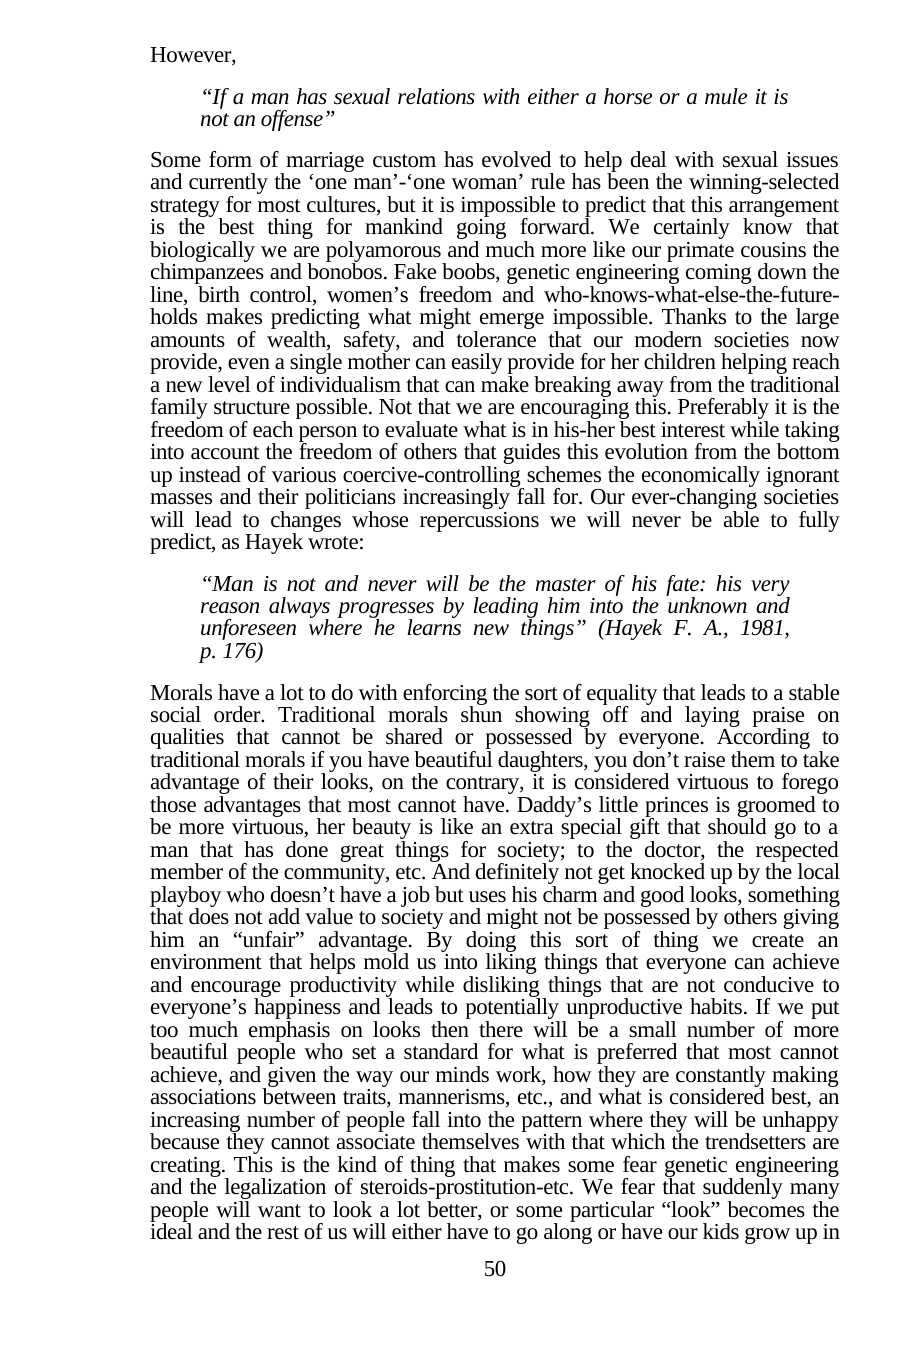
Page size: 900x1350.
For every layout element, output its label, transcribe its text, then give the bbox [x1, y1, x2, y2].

text However, [150, 45, 840, 67]
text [150, 682, 840, 1244]
text “If a man has sexual relations with either a horse or a mule it is not an offense” [200, 86, 790, 131]
text Some form of marriage custom has evolved to help deal with sexual issues and currently the ‘one man’-‘one woman’ rule has been the winning-selected strategy for most cultures, but it is impossible to predict that this arrangement is the best thing for mankind going forward. We certainly know that biologically we are polyamorous and much more like our primate cousins the chimpanzees and bonobos. Fake boobs, genetic engineering coming down the line, birth control, women’s freedom and who-knows-what-else-the-future-holds makes predicting what might emerge impossible. Thanks to the large amounts of wealth, safety, and tolerance that our modern societies now provide, even a single mother can easily provide for her children helping reach a new level of individualism that can make breaking away from the traditional family structure possible. Not that we are encouraging this. Preferably it is the freedom of each person to evaluate what is in his-her best interest while taking into account the freedom of others that guides this evolution from the bottom up instead of various coercive-controlling schemes the economically ignorant masses and their politicians increasingly fall for. Our ever-changing societies will lead to changes whose repercussions we will never be able to fully predict, as Hayek wrote: [150, 150, 840, 555]
text “Man is not and never will be the master of his fate: his very reason always progresses by leading him into the unknown and unforeseen where he learns new things” (Hayek F. A., 1981, p. 176) [200, 573, 790, 663]
